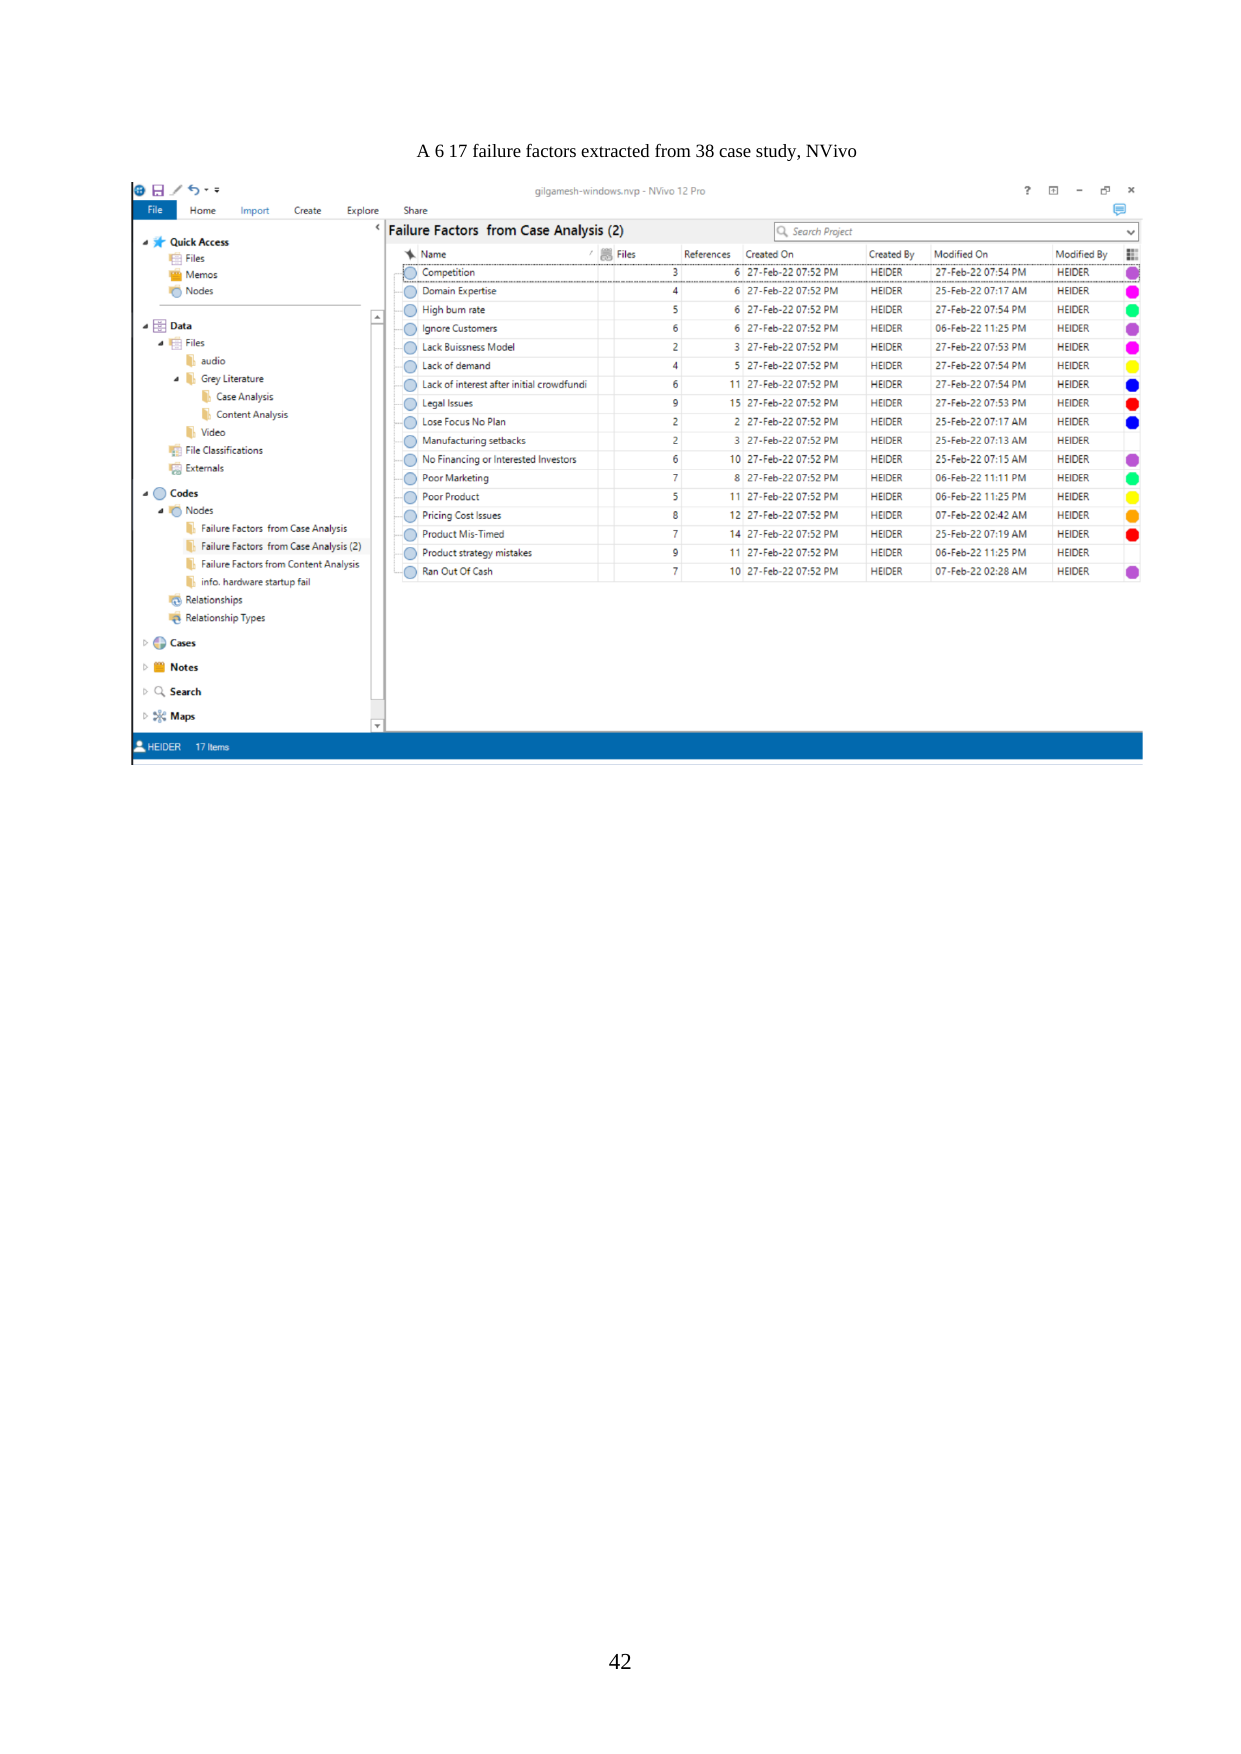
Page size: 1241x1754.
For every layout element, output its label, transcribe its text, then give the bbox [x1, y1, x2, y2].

picture [131, 182, 1143, 765]
